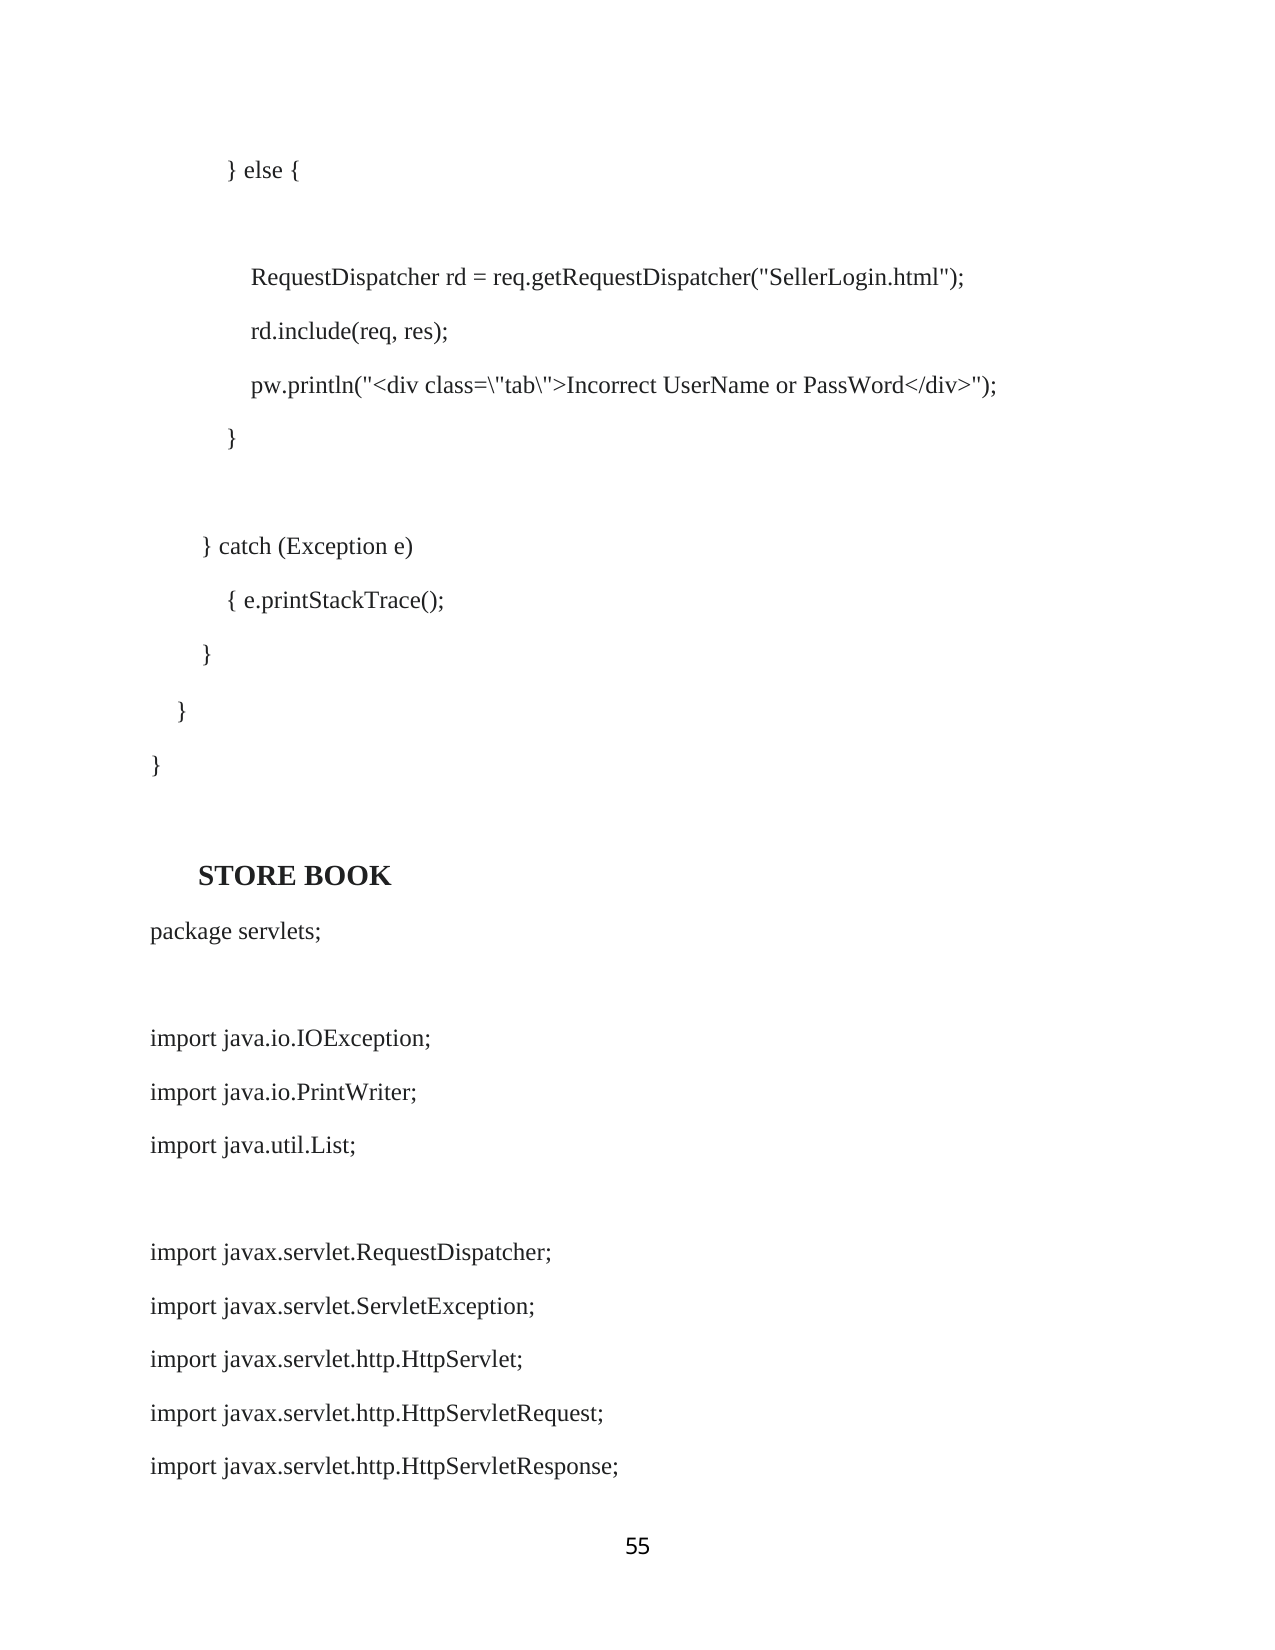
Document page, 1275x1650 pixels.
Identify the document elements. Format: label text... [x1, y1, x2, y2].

text package servlets; [150, 916, 1175, 944]
text pw.println("<div class=\"tab\">Incorrect UserName or PassWord</div>"); [251, 370, 1175, 398]
text import javax.servlet.RequestDispatcher; import javax.servlet.ServletException; import javax.servlet.http.HttpServlet; [150, 1237, 552, 1373]
text } [150, 750, 1175, 778]
subtitle STORE BOOK [150, 858, 1175, 891]
text } [226, 423, 1175, 452]
text RequestDispatcher rd = req.getRequestDispatcher("SellerLogin.html"); rd.include(req, res); [251, 262, 1027, 344]
text import java.io.IOException; import java.io.PrintWriter; import java.util.List; [150, 1023, 432, 1159]
text } [201, 639, 1175, 667]
text import javax.servlet.http.HttpServletRequest; import javax.servlet.http.HttpServletResponse; [150, 1398, 620, 1480]
text } catch (Exception e) { e.printStackTrace(); [201, 531, 524, 613]
text } [176, 696, 1175, 725]
text } else { [226, 155, 1175, 183]
